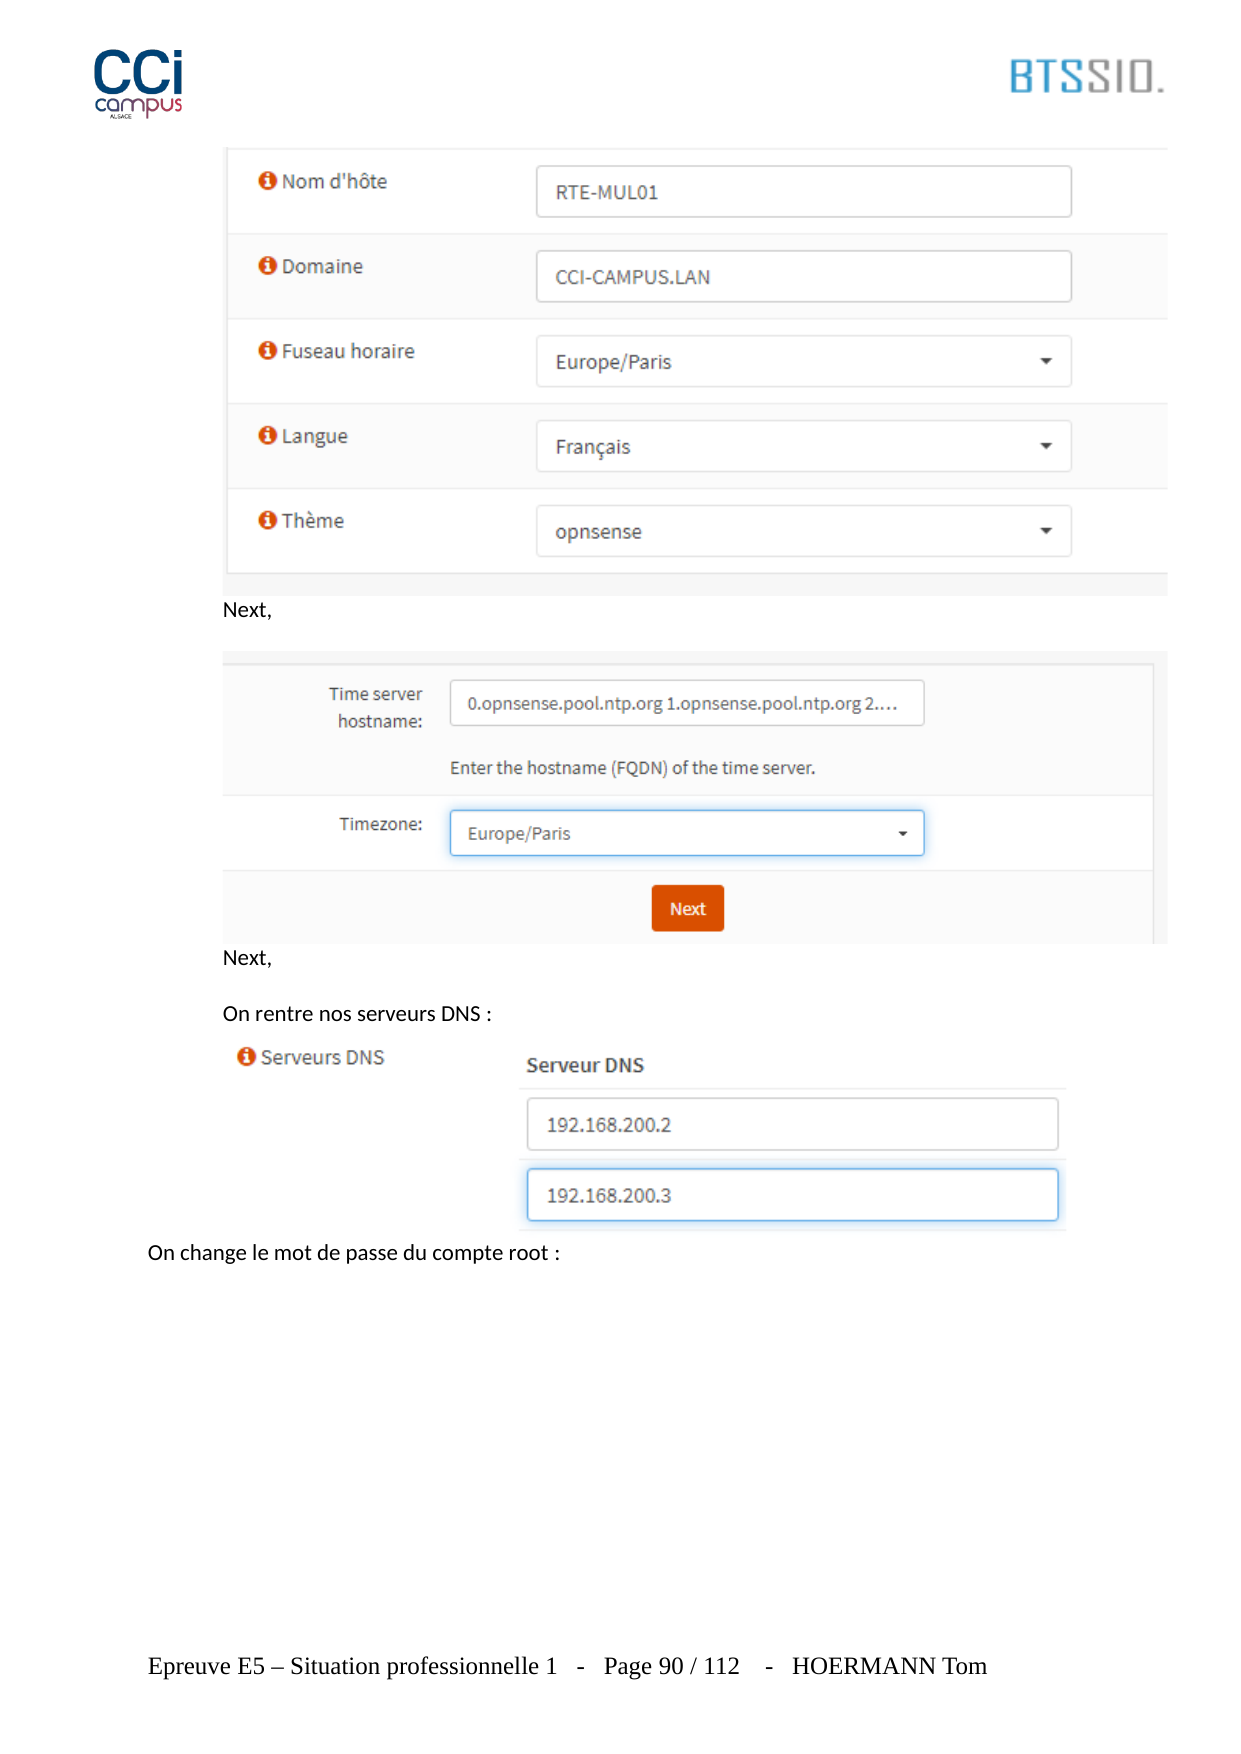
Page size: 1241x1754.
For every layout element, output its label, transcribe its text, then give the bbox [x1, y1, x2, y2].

picture [222, 1027, 1067, 1239]
text On change le mot de passe du compte root : [148, 1238, 1093, 1266]
list Next, [223, 596, 1093, 623]
picture [222, 147, 1168, 596]
picture [1004, 46, 1169, 104]
list On rentre nos serveurs DNS : [223, 999, 1093, 1027]
picture [81, 44, 194, 123]
list Next, [223, 944, 1093, 971]
picture [222, 651, 1168, 944]
